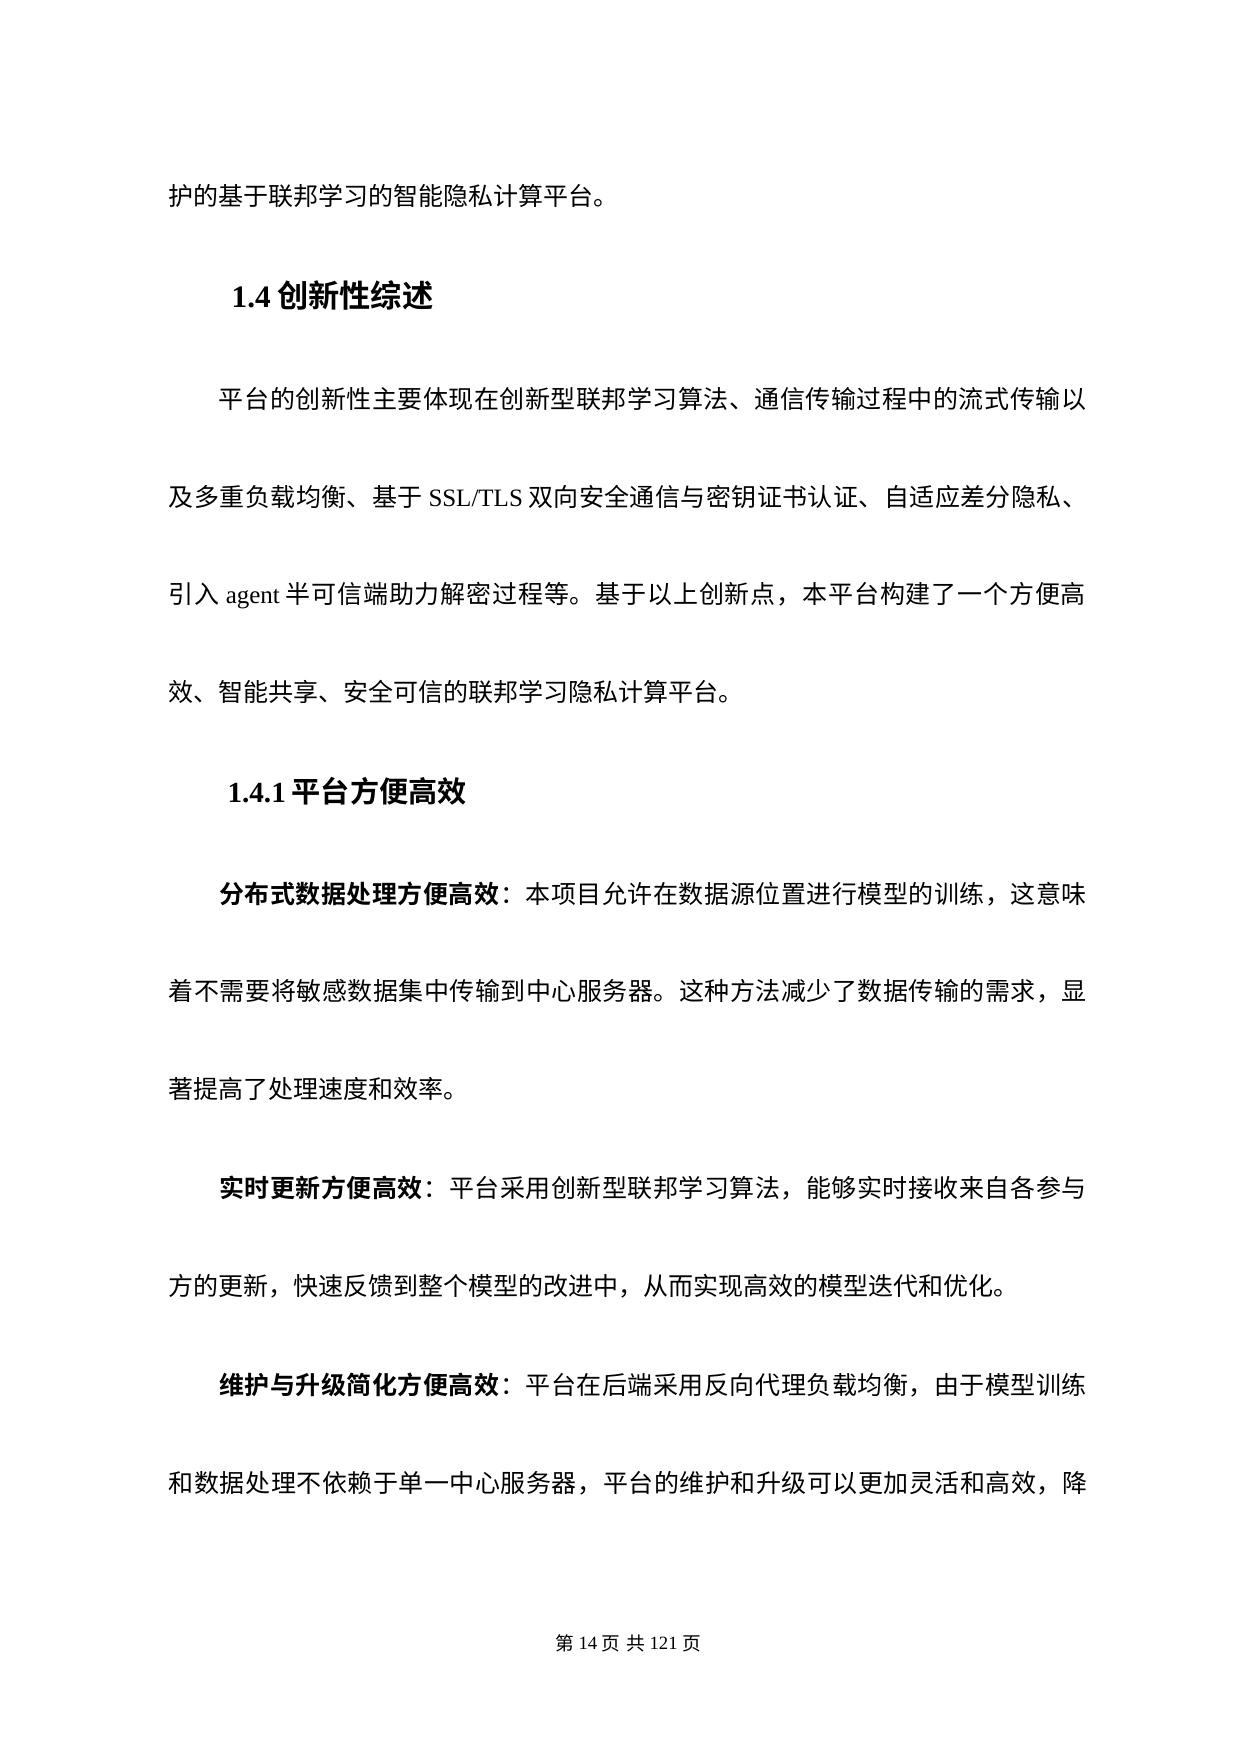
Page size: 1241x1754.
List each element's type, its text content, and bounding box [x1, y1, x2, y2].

text 实时更新方便高效：平台采用创新型联邦学习算法，能够实时接收来自各参与方的更新，快速反馈到整个模型的改进中，从而实现高效的模型迭代和优化。 [169, 1154, 1087, 1317]
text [169, 1351, 1087, 1514]
subtitle 1.4.1平台方便高效 [169, 757, 1087, 822]
text 平台的创新性主要体现在创新型联邦学习算法、通信传输过程中的流式传输以及多重负载均衡、基于SSL/TLS双向安全通信与密钥证书认证、自适应差分隐私、引入agent半可信端助力解密过程等。基于以上创新点，本平台构建了一个方便高效、智能共享、安全可信的联邦学习隐私计算平台。 [169, 365, 1087, 723]
subtitle 1.4创新性综述 [169, 261, 1087, 326]
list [169, 162, 1087, 227]
text 分布式数据处理方便高效：本项目允许在数据源位置进行模型的训练，这意味着不需要将敏感数据集中传输到中心服务器。这种方法减少了数据传输的需求，显著提高了处理速度和效率。 [169, 860, 1087, 1120]
